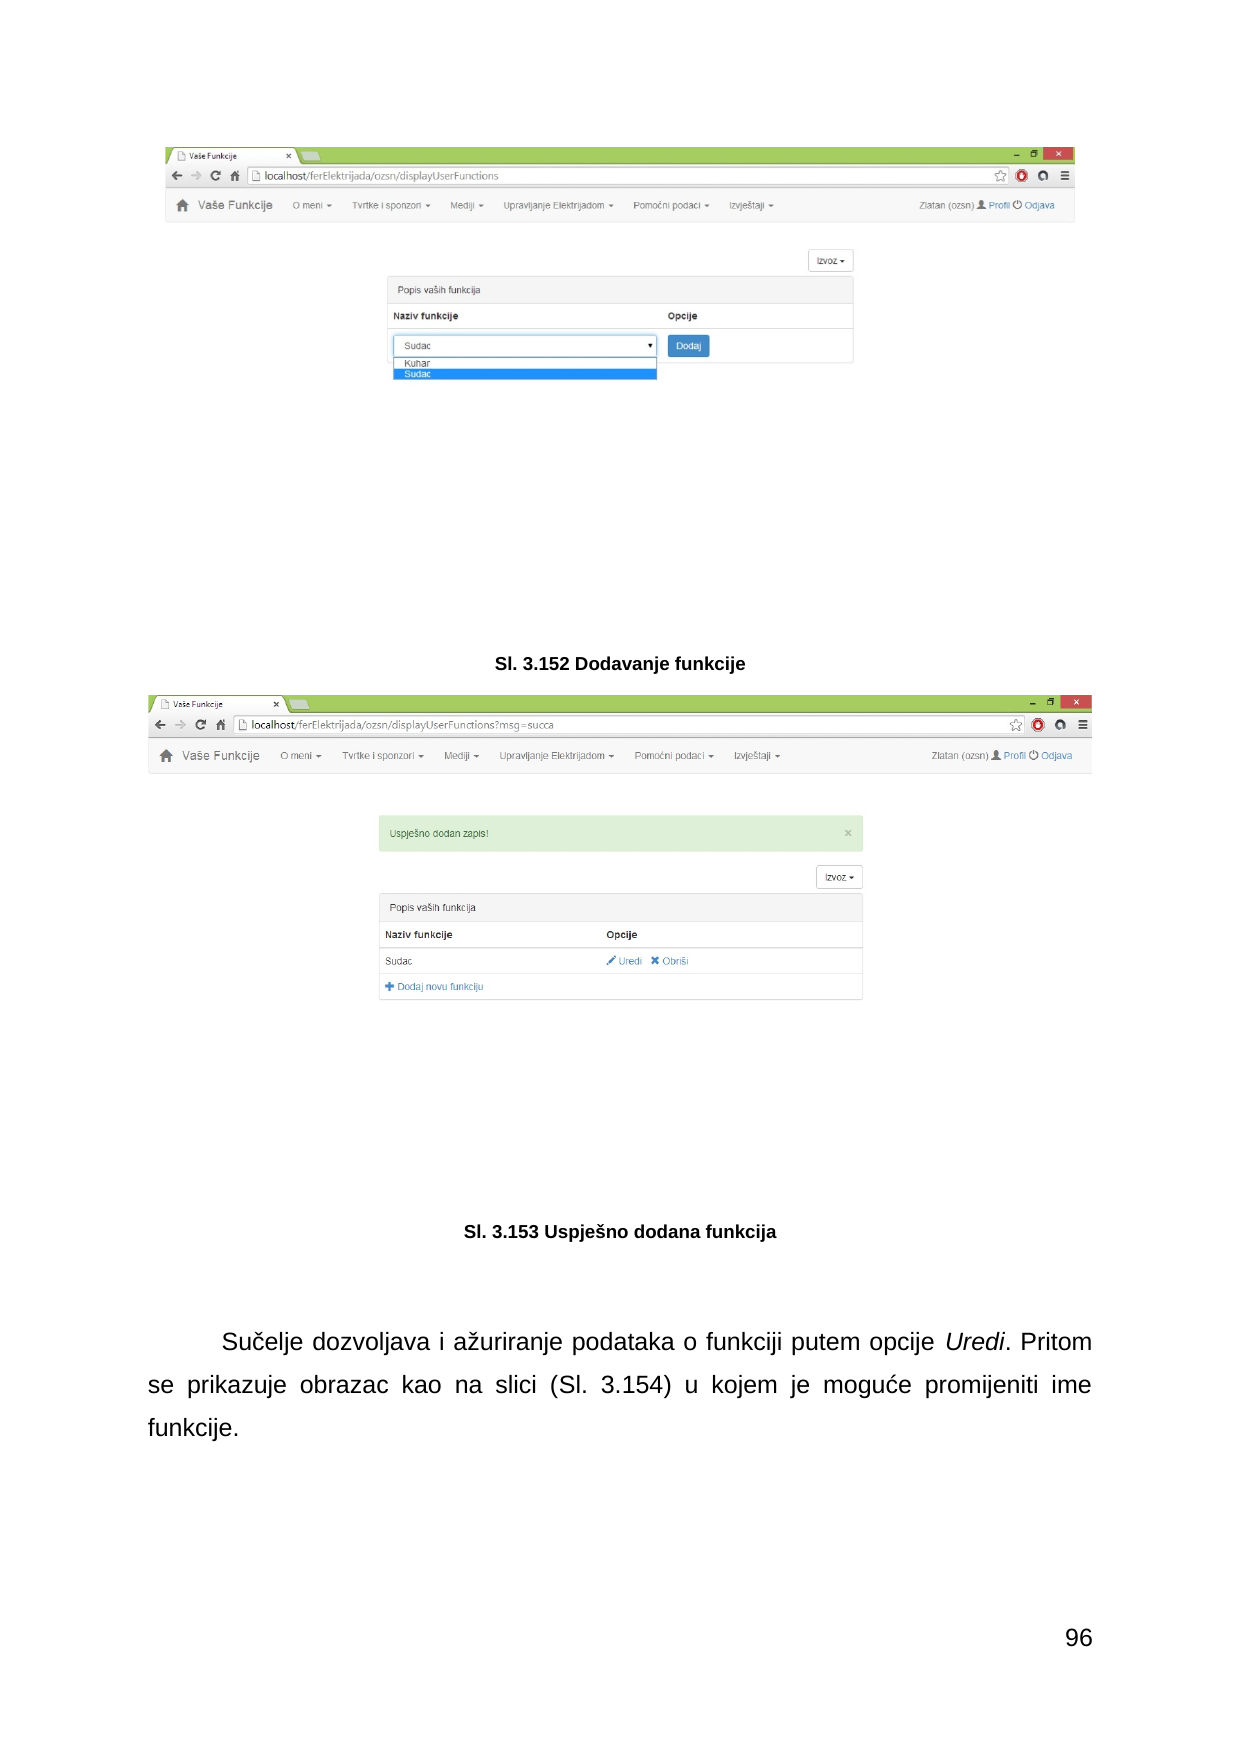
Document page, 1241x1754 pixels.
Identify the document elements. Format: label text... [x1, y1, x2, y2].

picture [165, 147, 1075, 632]
picture [148, 695, 1092, 1200]
